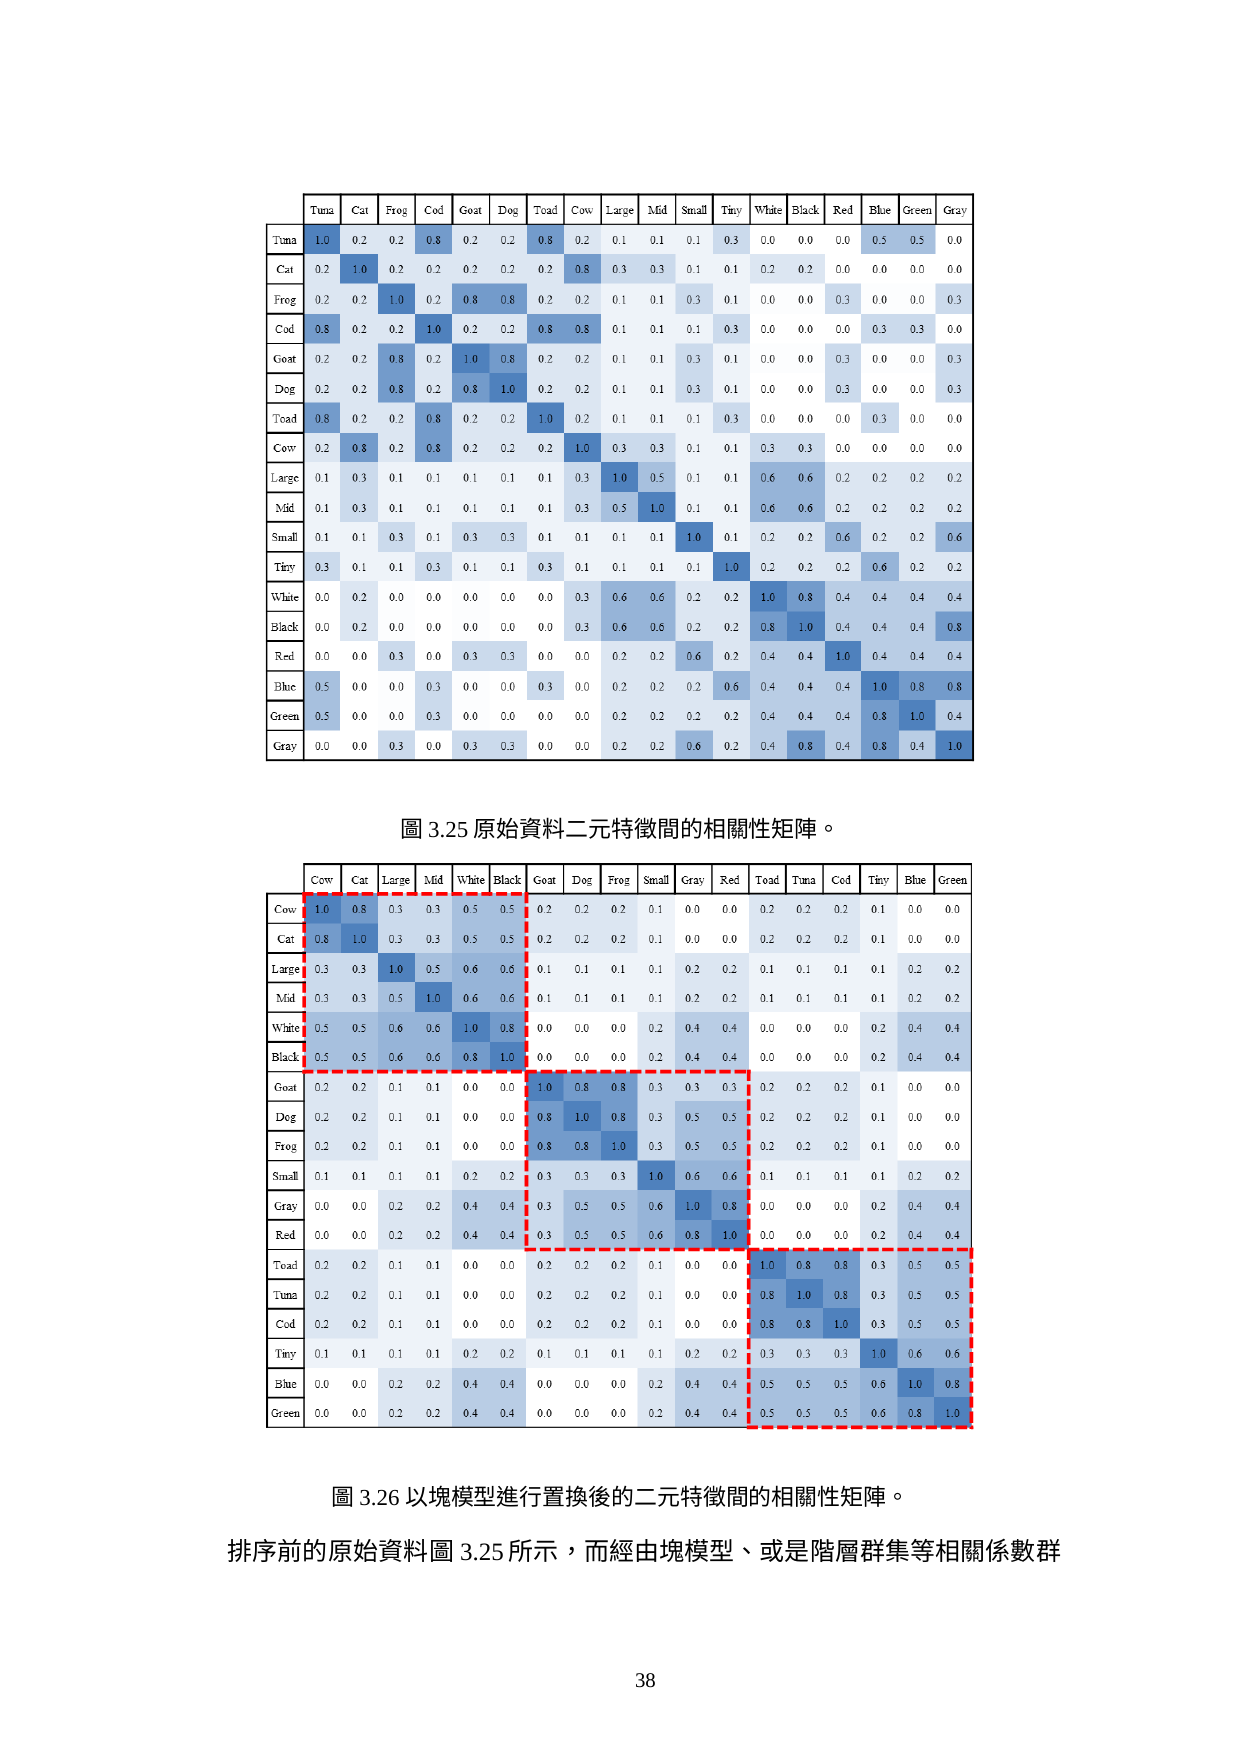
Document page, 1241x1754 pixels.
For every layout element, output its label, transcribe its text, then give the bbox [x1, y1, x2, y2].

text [177, 1531, 1063, 1568]
picture [265, 193, 975, 762]
picture [265, 862, 975, 1431]
